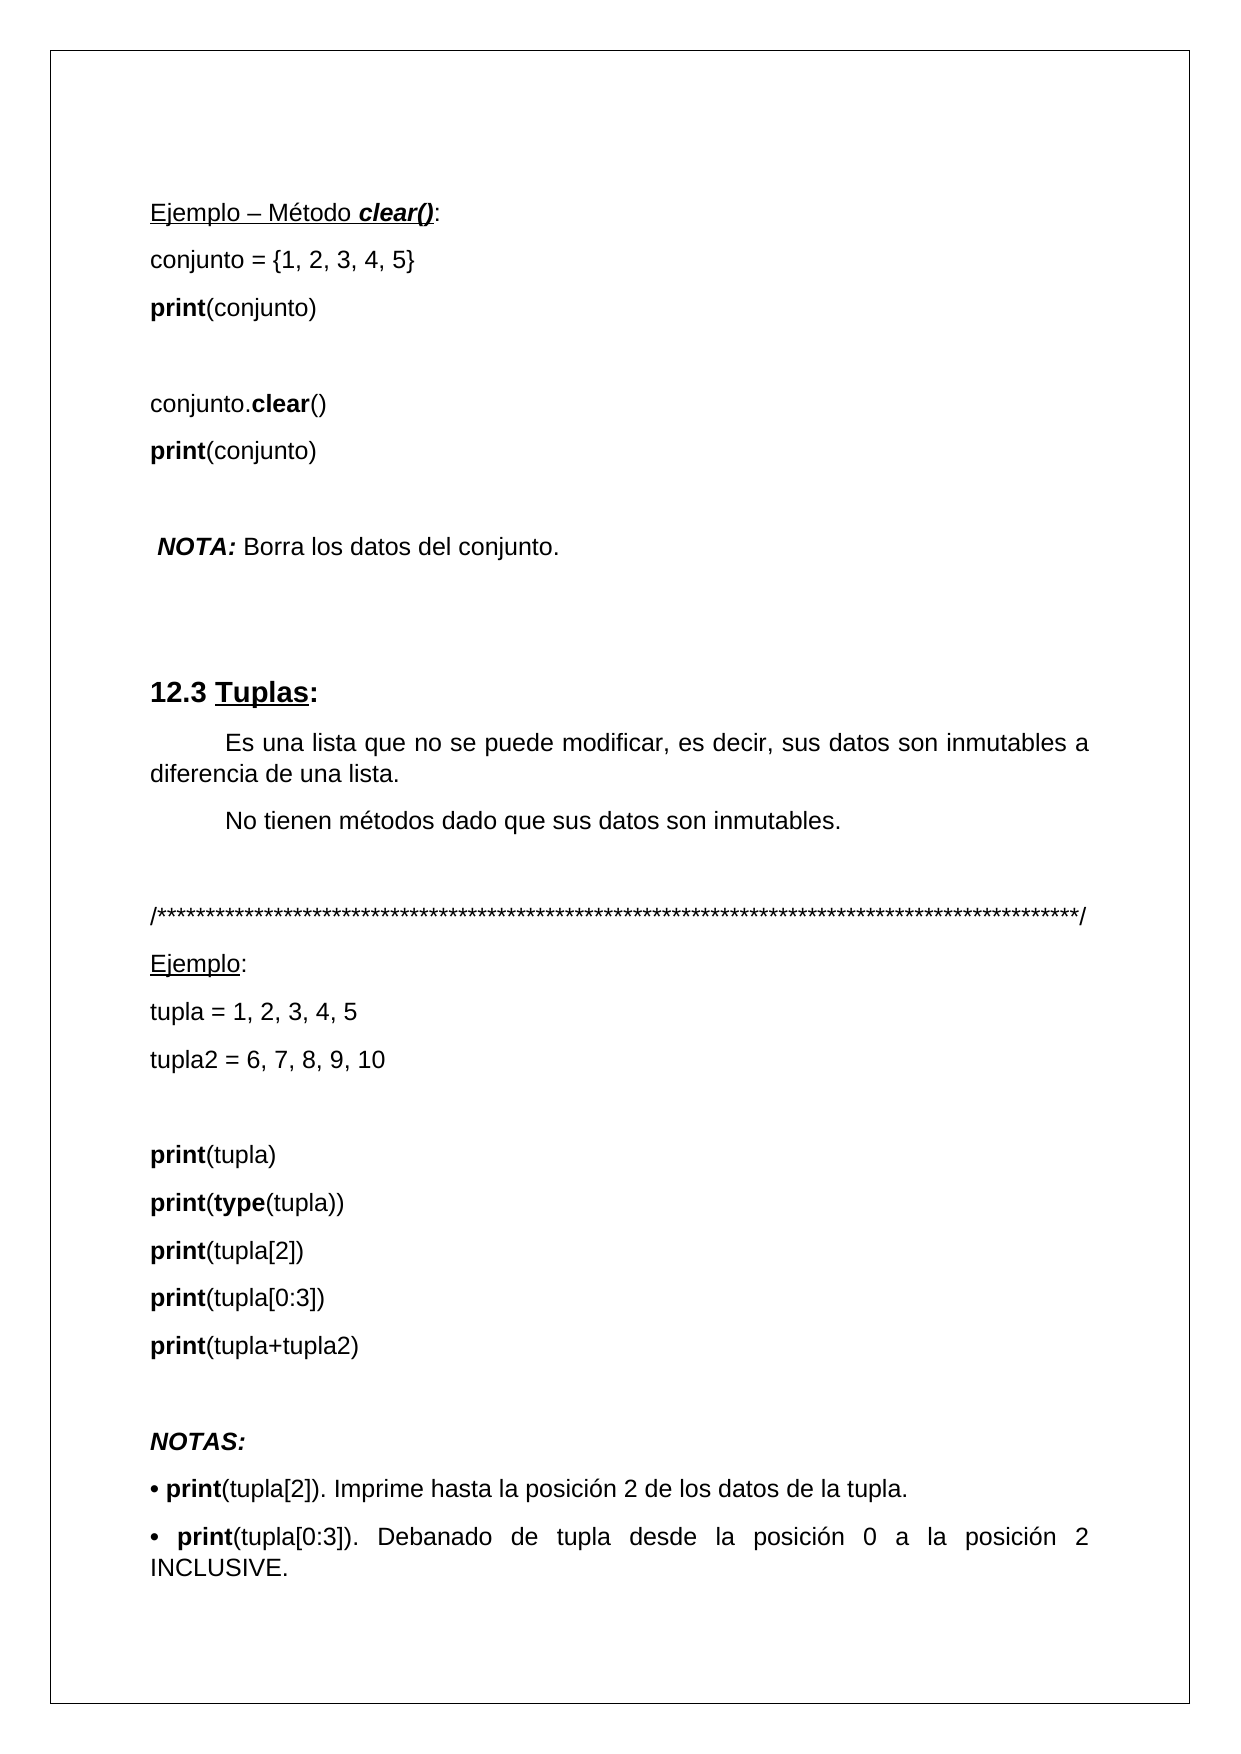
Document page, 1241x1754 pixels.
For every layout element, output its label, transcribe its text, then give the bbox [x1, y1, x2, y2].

text print(tupla+tupla2) [150, 1331, 1090, 1360]
text tupla = 1, 2, 3, 4, 5 [150, 997, 1090, 1026]
text 12.3 Tuplas: [150, 675, 1090, 708]
text print(tupla) [150, 1140, 1090, 1169]
text print(tupla[0:3]) [150, 1283, 1090, 1312]
text print(type(tupla)) [150, 1188, 1090, 1217]
text print(conjunto) [150, 436, 1090, 465]
text • print(tupla[2]). Imprime hasta la posición 2 de los datos de la tupla. [150, 1474, 1090, 1503]
text • print(tupla[0:3]). Debanado de tupla desde la posición 0 a la posición 2 INCLUSIVE. [150, 1522, 1090, 1582]
text NOTAS: [150, 1427, 1090, 1455]
text conjunto = {1, 2, 3, 4, 5} [150, 245, 1090, 274]
text Ejemplo: [150, 949, 1090, 978]
text /***********************************************************************************************/ [150, 902, 1090, 931]
text tupla2 = 6, 7, 8, 9, 10 [150, 1045, 1090, 1074]
text conjunto.clear() [150, 388, 1090, 417]
text Es una lista que no se puede modificar, es decir, sus datos son inmutables a diferencia de una lista. [150, 728, 1090, 787]
text print(tupla[2]) [150, 1236, 1090, 1264]
text Ejemplo – Método clear(): [150, 198, 1090, 226]
text print(conjunto) [150, 293, 1090, 322]
text NOTA: Borra los datos del conjunto. [150, 532, 1090, 560]
text No tienen métodos dado que sus datos son inmutables. [150, 806, 1090, 835]
